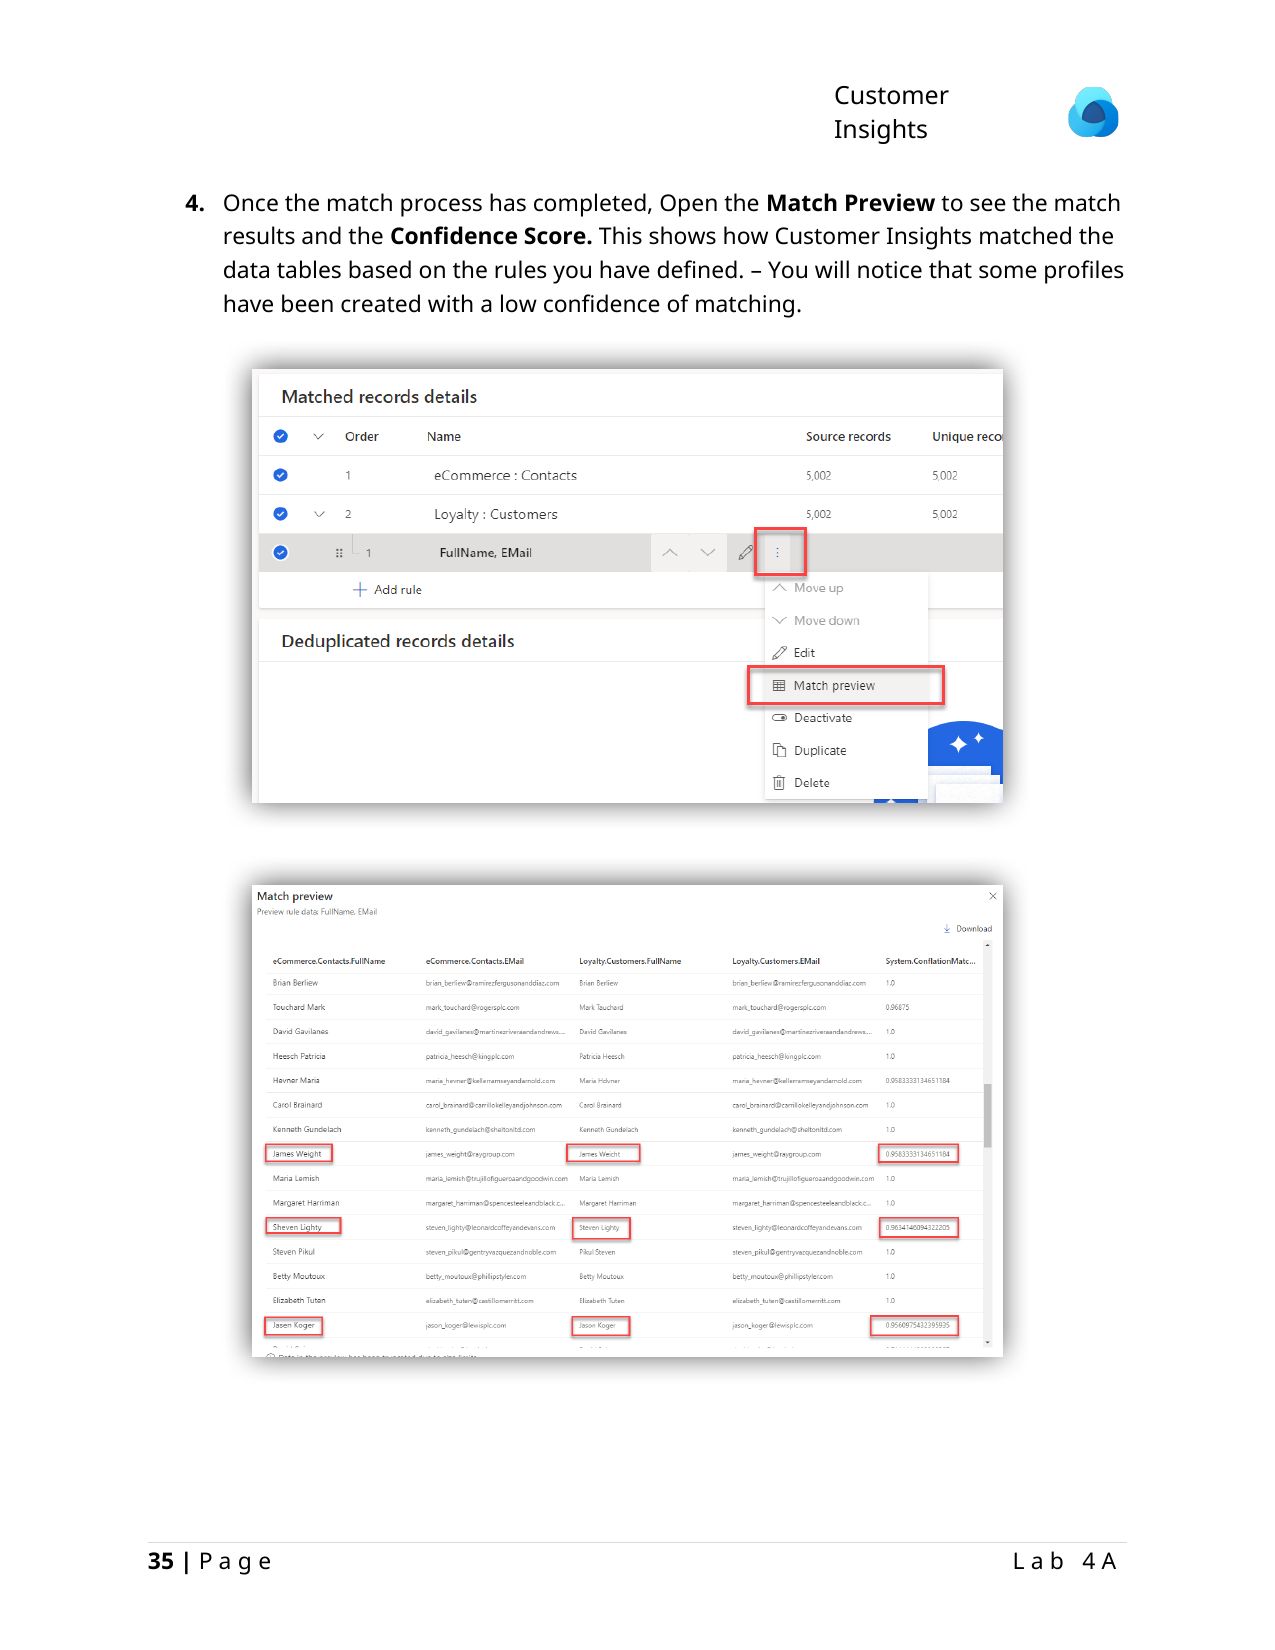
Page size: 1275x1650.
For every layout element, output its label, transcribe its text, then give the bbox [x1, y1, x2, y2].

picture [252, 885, 1003, 1357]
list Once the match process has completed, Open the Match Preview to see the match results and the Confidence Score. This shows how Customer Insights matched the data tables based on the rules you have defined. – You will notice that some profiles have been created with a low confidence of matching. [185, 187, 1127, 319]
picture [1068, 87, 1119, 137]
picture [252, 369, 1003, 803]
